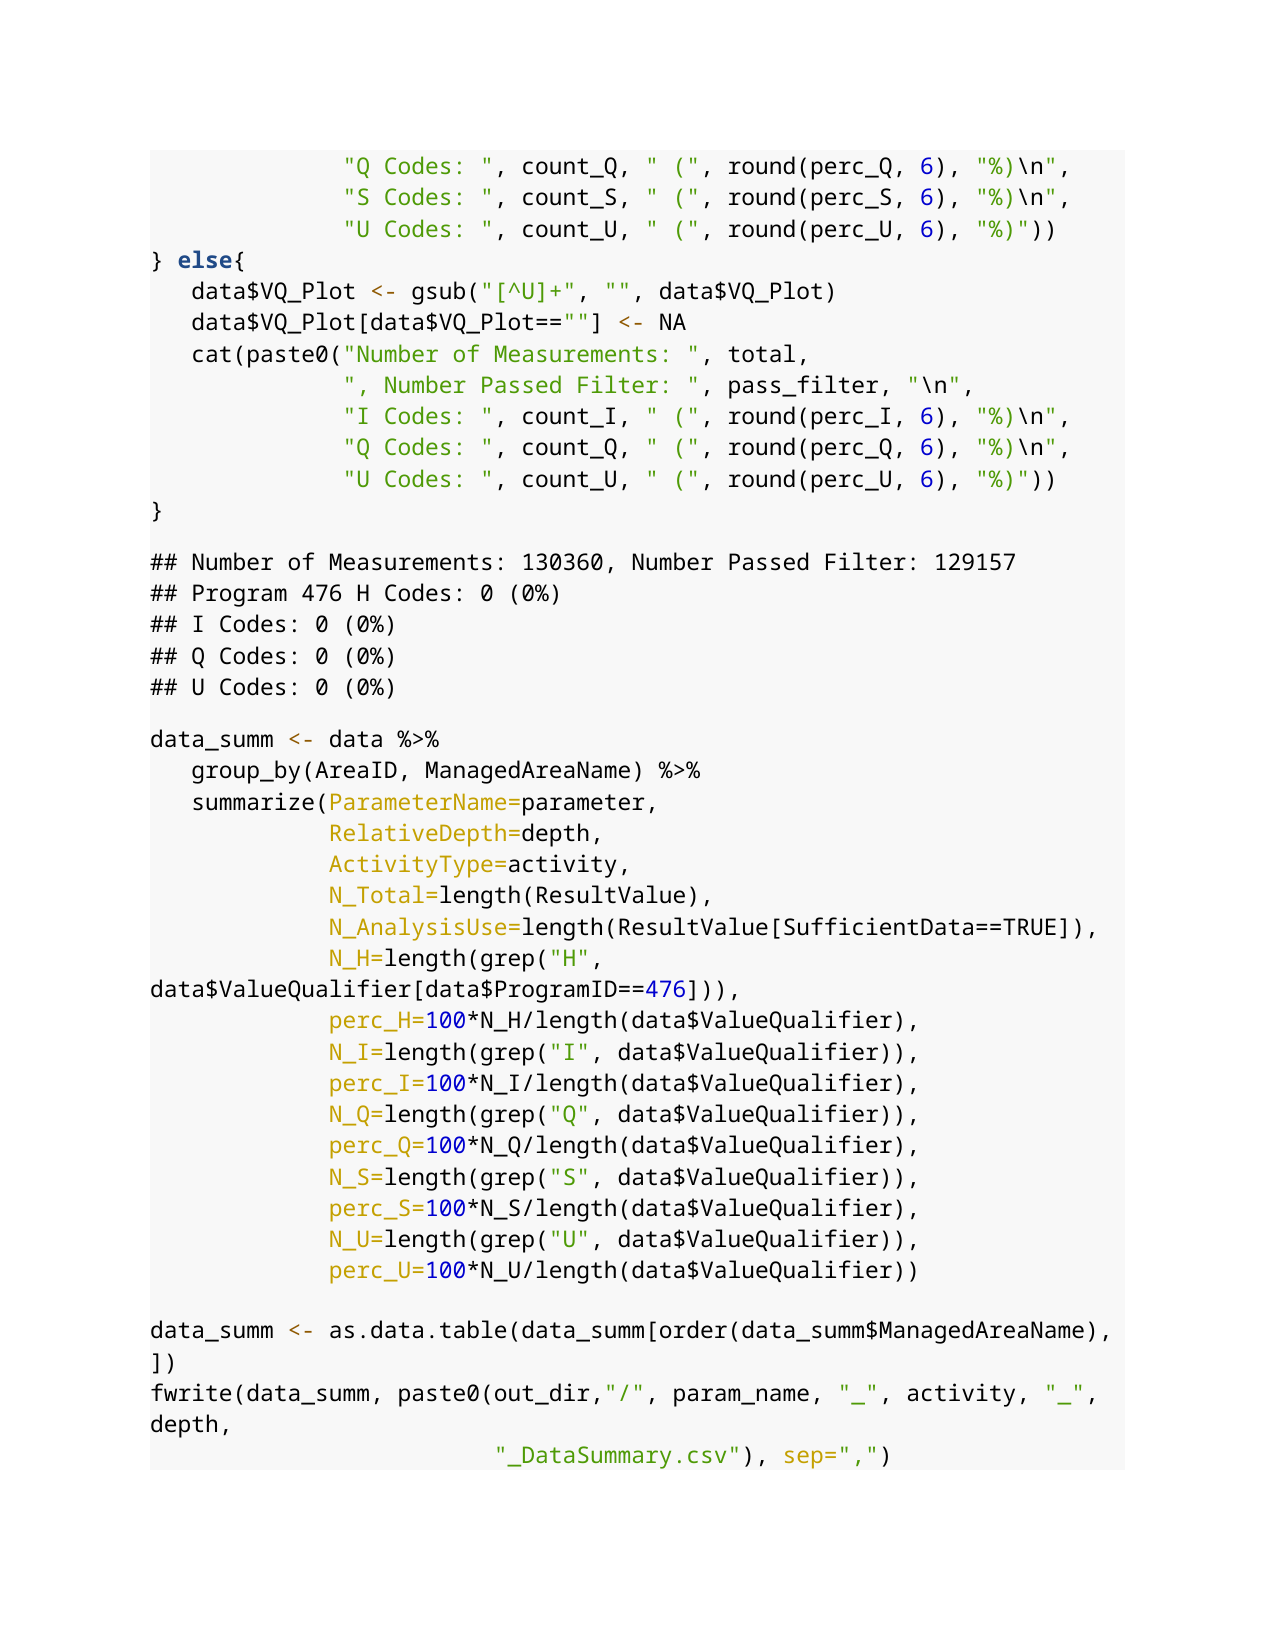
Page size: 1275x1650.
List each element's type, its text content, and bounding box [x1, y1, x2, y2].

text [150, 150, 1125, 525]
text ## Number of Measurements: 130360, Number Passed Filter: 129157 ## Program 476 H Codes: 0 (0%) ## I Codes: 0 (0%) ## Q Codes: 0 (0%) ## U Codes: 0 (0%) [150, 546, 1125, 702]
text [150, 723, 1125, 1470]
